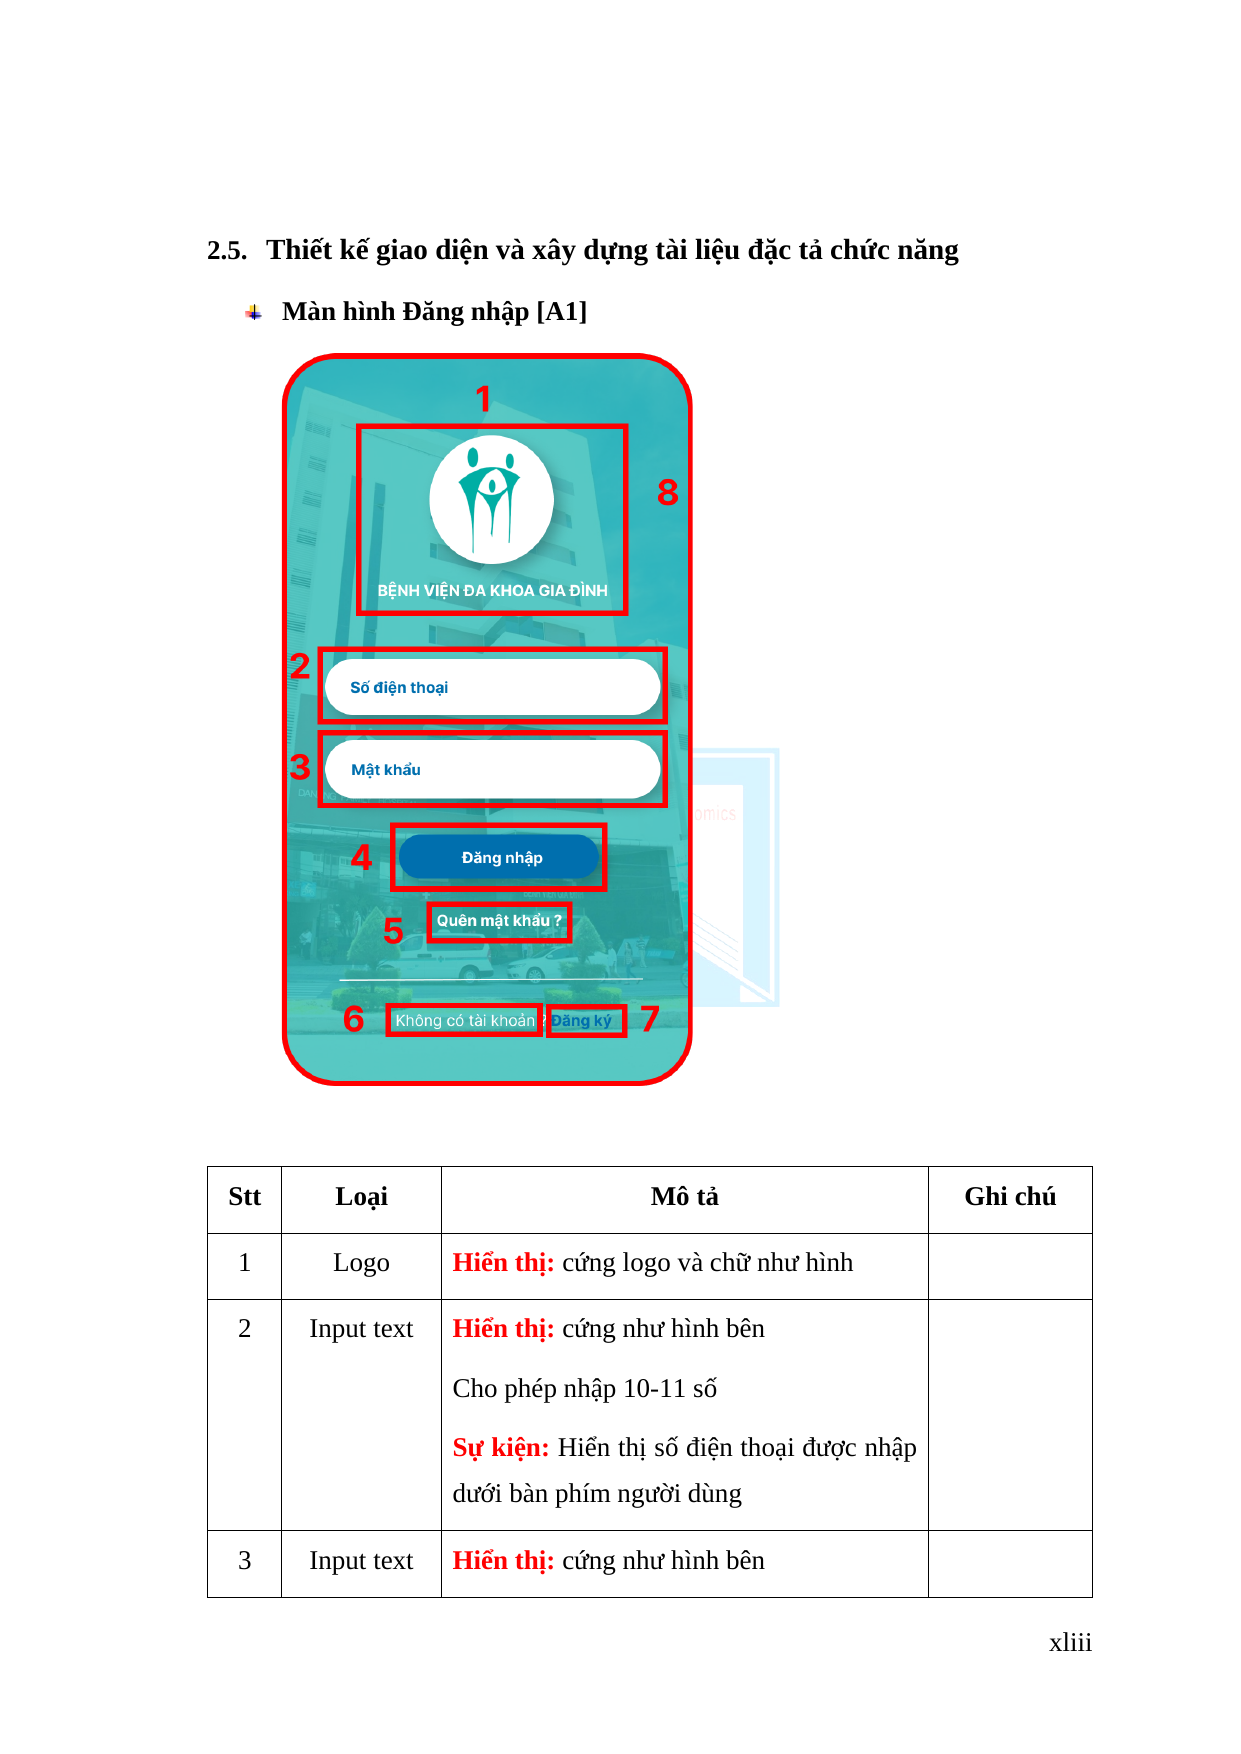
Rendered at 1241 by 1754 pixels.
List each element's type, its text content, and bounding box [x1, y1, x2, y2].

table_cell [929, 1531, 1092, 1597]
table_header Loại [282, 1167, 441, 1232]
table_cell [929, 1234, 1092, 1299]
table_cell Hiển thị: cứng logo và chữ như hình [442, 1234, 928, 1299]
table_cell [442, 1531, 928, 1597]
table_cell [929, 1300, 1092, 1530]
table_cell Input text [282, 1531, 441, 1597]
table_header Ghi chú [929, 1167, 1092, 1232]
table_header Mô tả [442, 1167, 928, 1232]
table_header Stt [208, 1167, 281, 1232]
table_cell Hiển thị: cứng như hình bên Cho phép nhập 10-11 số Sự kiện: Hiển thị số điện thoại được nhập dưới bàn phím người dùng [442, 1300, 928, 1530]
picture [281, 353, 693, 1086]
subtitle Thiết kế giao diện và xây dựng tài liệu đặc tả chức năng [207, 232, 1092, 265]
table_cell Logo [282, 1234, 441, 1299]
table_cell 3 [208, 1531, 281, 1597]
picture [245, 303, 262, 320]
table_cell 1 [208, 1234, 281, 1299]
table_cell 2 [208, 1300, 281, 1530]
list Màn hình Đăng nhập [A1] [244, 295, 1092, 326]
table_cell Input text [282, 1300, 441, 1530]
